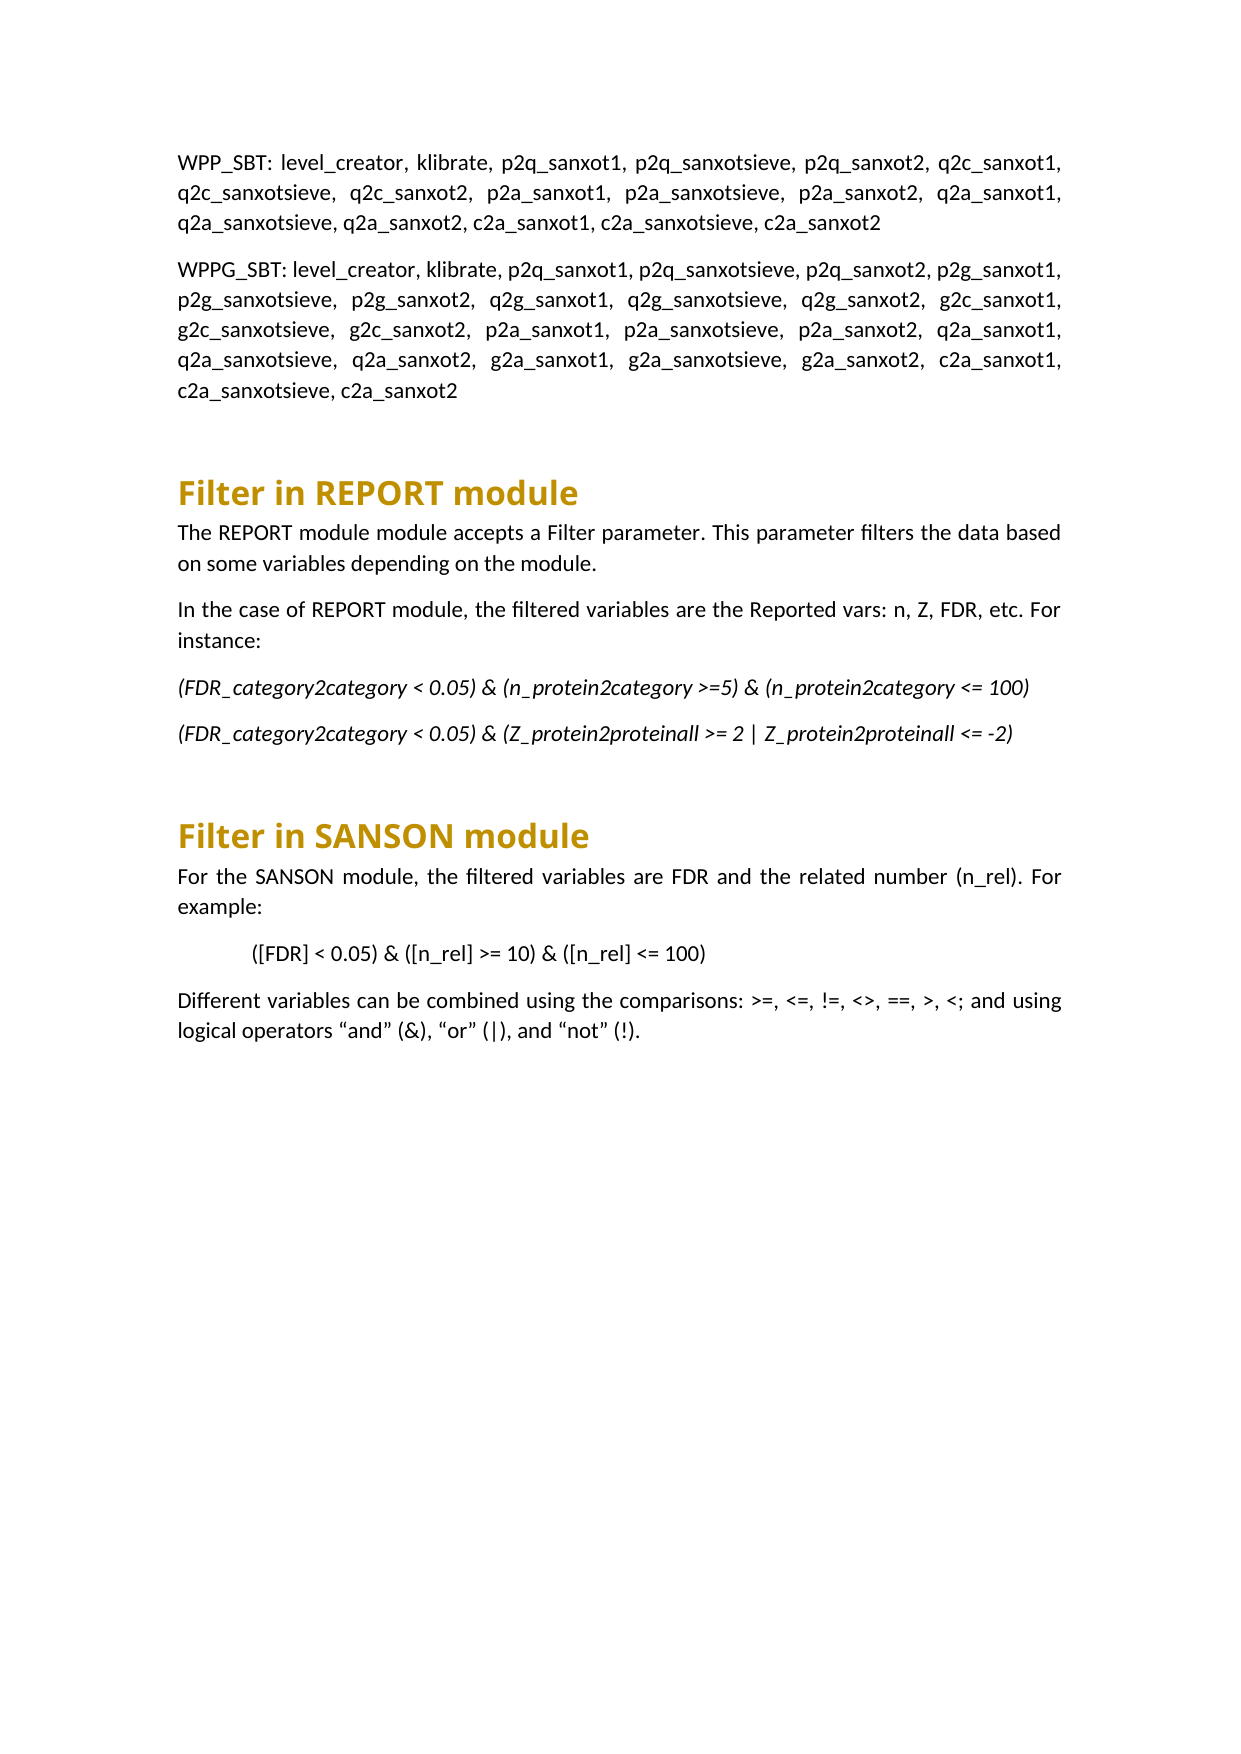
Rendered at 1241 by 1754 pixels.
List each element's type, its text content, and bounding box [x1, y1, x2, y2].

text The REPORT module module accepts a Filter parameter. This parameter filters the data based on some variables depending on the module. [177, 518, 1063, 577]
text In the case of REPORT module, the filtered variables are the Reported vars: n, Z, FDR, etc. For instance: [177, 596, 1063, 654]
text ([FDR] < 0.05) & ([n_rel] >= 10) & ([n_rel] <= 100) [177, 939, 1063, 967]
text WPPG_SBT: level_creator, klibrate, p2q_sanxot1, p2q_sanxotsieve, p2q_sanxot2, p2g_sanxot1, p2g_sanxotsieve, p2g_sanxot2, q2g_sanxot1, q2g_sanxotsieve, q2g_sanxot2, g2c_sanxot1, g2c_sanxotsieve, g2c_sanxot2, p2a_sanxot1, p2a_sanxotsieve, p2a_sanxot2, q2a_sanxot1, q2a_sanxotsieve, q2a_sanxot2, g2a_sanxot1, g2a_sanxotsieve, g2a_sanxot2, c2a_sanxot1, c2a_sanxotsieve, c2a_sanxot2 [177, 255, 1063, 404]
subtitle Filter in REPORT module [177, 469, 1063, 515]
text (FDR_category2category < 0.05) & (Z_protein2proteinall >= 2 | Z_protein2proteinall <= -2) [177, 719, 1063, 747]
text Different variables can be combined using the comparisons: >=, <=, !=, <>, ==, >, <; and using logical operators “and” (&), “or” (|), and “not” (!). [177, 986, 1063, 1044]
text For the SANSON module, the filtered variables are FDR and the related number (n_rel). For example: [177, 862, 1063, 920]
text (FDR_category2category < 0.05) & (n_protein2category >=5) & (n_protein2category <= 100) [177, 673, 1063, 701]
text WPP_SBT: level_creator, klibrate, p2q_sanxot1, p2q_sanxotsieve, p2q_sanxot2, q2c_sanxot1, q2c_sanxotsieve, q2c_sanxot2, p2a_sanxot1, p2a_sanxotsieve, p2a_sanxot2, q2a_sanxot1, q2a_sanxotsieve, q2a_sanxot2, c2a_sanxot1, c2a_sanxotsieve, c2a_sanxot2 [177, 148, 1063, 236]
subtitle Filter in SANSON module [177, 813, 1063, 859]
